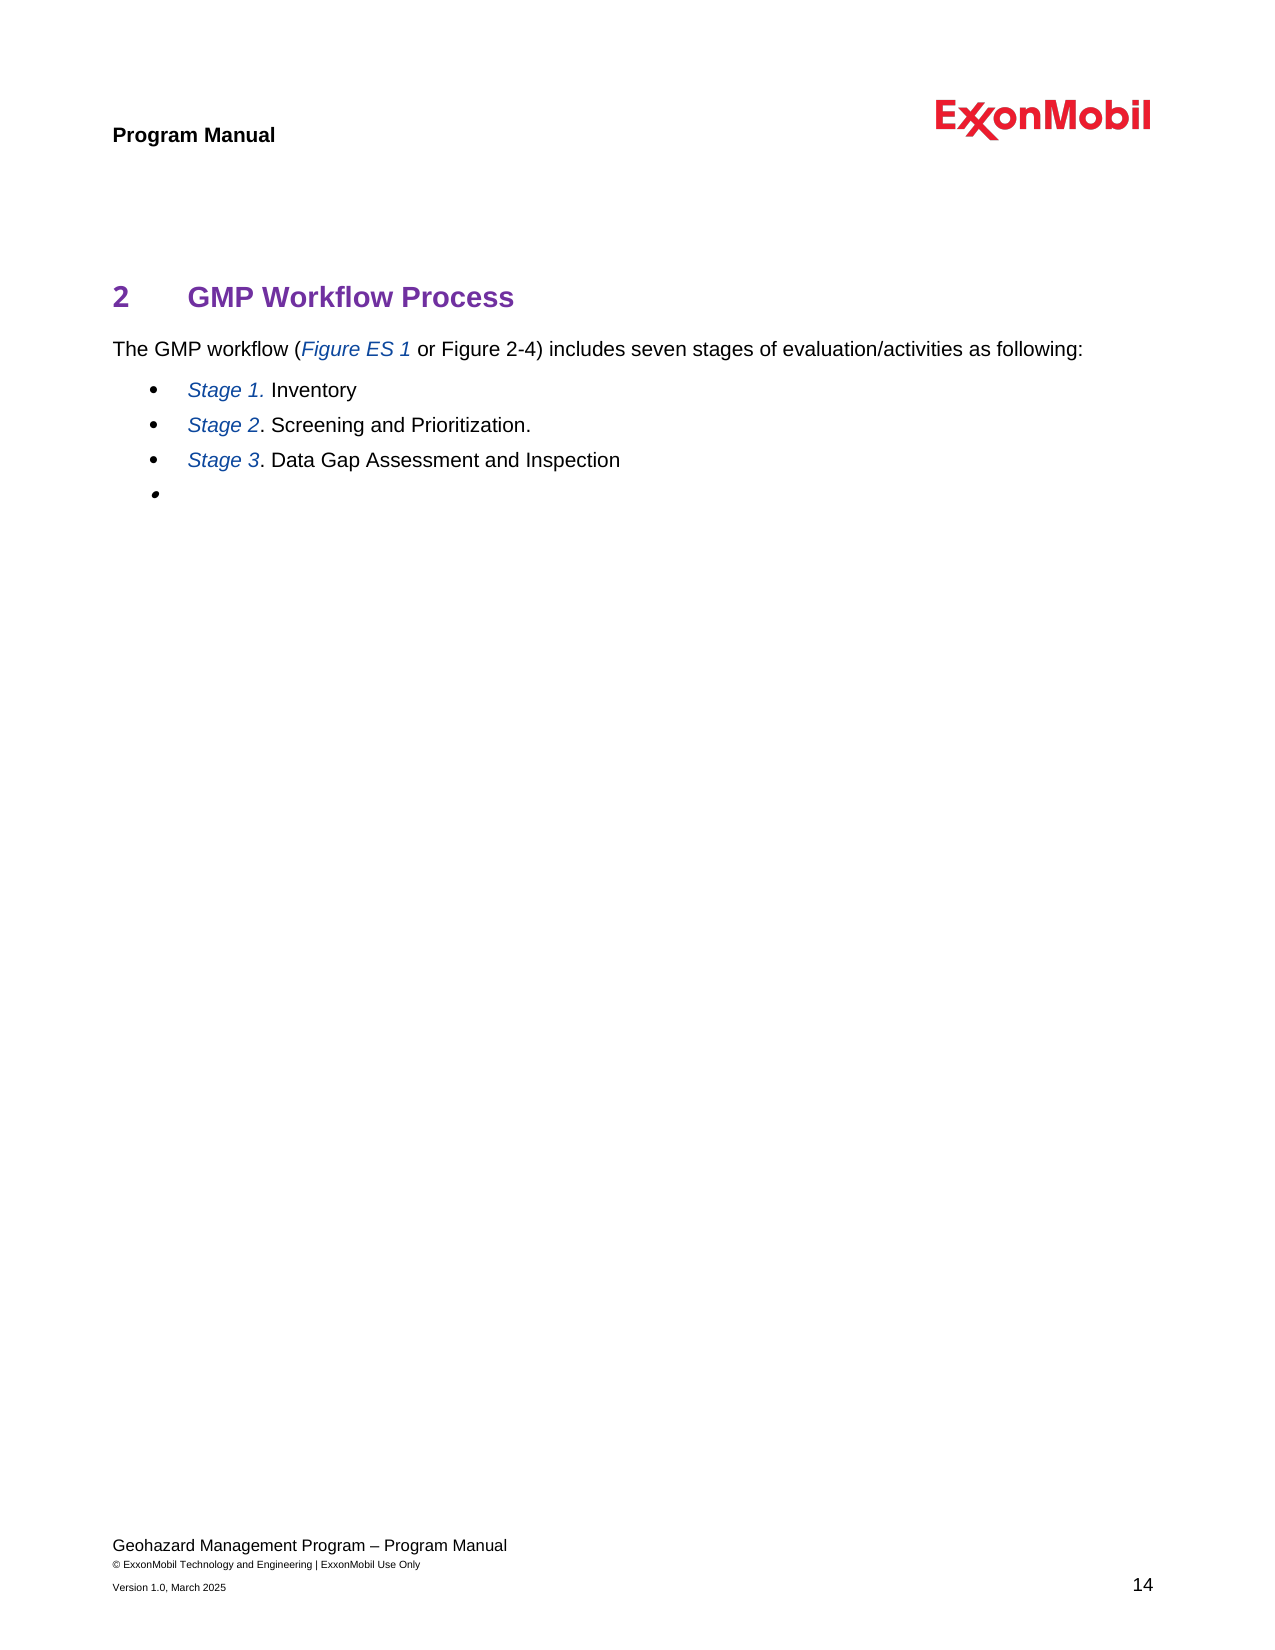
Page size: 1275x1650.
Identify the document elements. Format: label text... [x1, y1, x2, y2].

list Stage 1. Inventory [150, 378, 1162, 402]
subtitle GMP Workflow Process [112, 277, 1162, 316]
list Stage 2. Screening and Prioritization. [150, 413, 1162, 437]
list Stage 3. Data Gap Assessment and Inspection [150, 448, 1162, 472]
picture [932, 97, 1154, 143]
